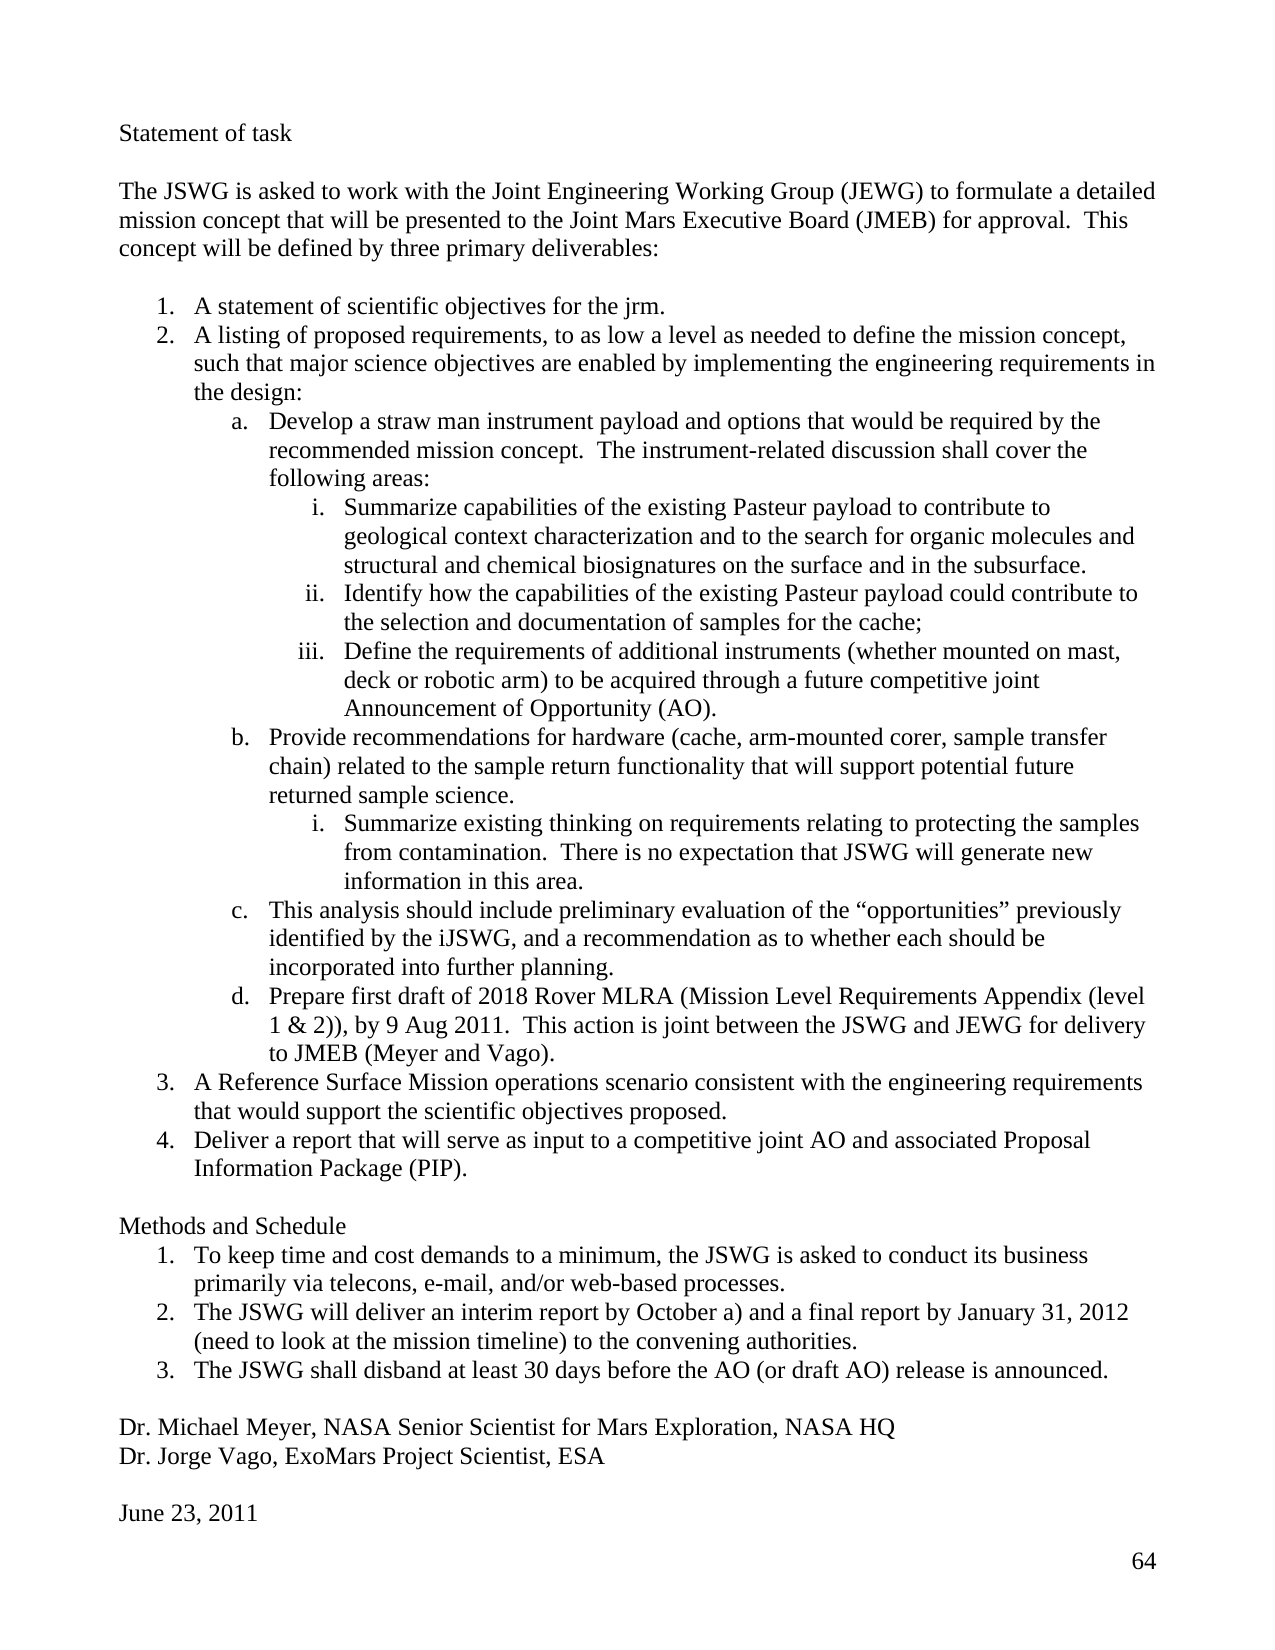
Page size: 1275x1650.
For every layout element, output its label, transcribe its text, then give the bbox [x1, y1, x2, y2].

text Statement of task [118, 118, 1156, 147]
list Define the requirements of additional instruments (whether mounted on mast, deck or robotic arm) to be acquired through a future competitive joint Announcement of Opportunity (AO). [325, 636, 1156, 722]
list Develop a straw man instrument payload and options that would be required by the recommended mission concept. The instrument-related discussion shall cover the following areas: [231, 406, 1156, 492]
list To keep time and cost demands to a minimum, the JSWG is asked to conduct its business primarily via telecons, e-mail, and/or web-based processes. [156, 1240, 1156, 1297]
list A listing of proposed requirements, to as low a level as needed to define the mission concept, such that major science objectives are enabled by implementing the engineering requirements in the design: [156, 320, 1156, 406]
text June 23, 2011 [118, 1498, 1156, 1527]
list Identify how the capabilities of the existing Pasteur payload could contribute to the selection and documentation of samples for the cache; [325, 578, 1156, 636]
list Prepare first draft of 2018 Rover MLRA (Mission Level Requirements Appendix (level 1 & 2)), by 9 Aug 2011. This action is joint between the JSWG and JEWG for delivery to JMEB (Meyer and Vago). [231, 981, 1156, 1067]
list The JSWG shall disband at least 30 days before the AO (or draft AO) release is announced. [156, 1355, 1156, 1383]
list Provide recommendations for hardware (cache, arm-mounted corer, sample transfer chain) related to the sample return functionality that will support potential future returned sample science. [231, 722, 1156, 808]
text Dr. Michael Meyer, NASA Senior Scientist for Mars Exploration, NASA HQ [118, 1412, 1156, 1441]
list This analysis should include preliminary evaluation of the “opportunities” previously identified by the iJSWG, and a recommendation as to whether each should be incorporated into further planning. [231, 895, 1156, 981]
text Methods and Schedule [118, 1211, 1156, 1240]
list A Reference Surface Mission operations scenario consistent with the engineering requirements that would support the scientific objectives proposed. [156, 1067, 1156, 1125]
list Summarize capabilities of the existing Pasteur payload to contribute to geological context characterization and to the search for organic molecules and structural and chemical biosignatures on the surface and in the subsurface. [325, 492, 1156, 578]
list Summarize existing thinking on requirements relating to protecting the samples from contamination. There is no expectation that JSWG will generate new information in this area. [325, 808, 1156, 895]
list The JSWG will deliver an interim report by October a) and a final report by January 31, 2012 (need to look at the mission timeline) to the convening authorities. [156, 1297, 1156, 1355]
text Dr. Jorge Vago, ExoMars Project Scientist, ESA [118, 1441, 1156, 1470]
list A statement of scientific objectives for the jrm. [156, 291, 1156, 320]
list Deliver a report that will serve as input to a competitive joint AO and associated Proposal Information Package (PIP). [156, 1125, 1156, 1182]
text The JSWG is asked to work with the Joint Engineering Working Group (JEWG) to formulate a detailed mission concept that will be presented to the Joint Mars Executive Board (JMEB) for approval. This concept will be defined by three primary deliverables: [118, 176, 1156, 262]
